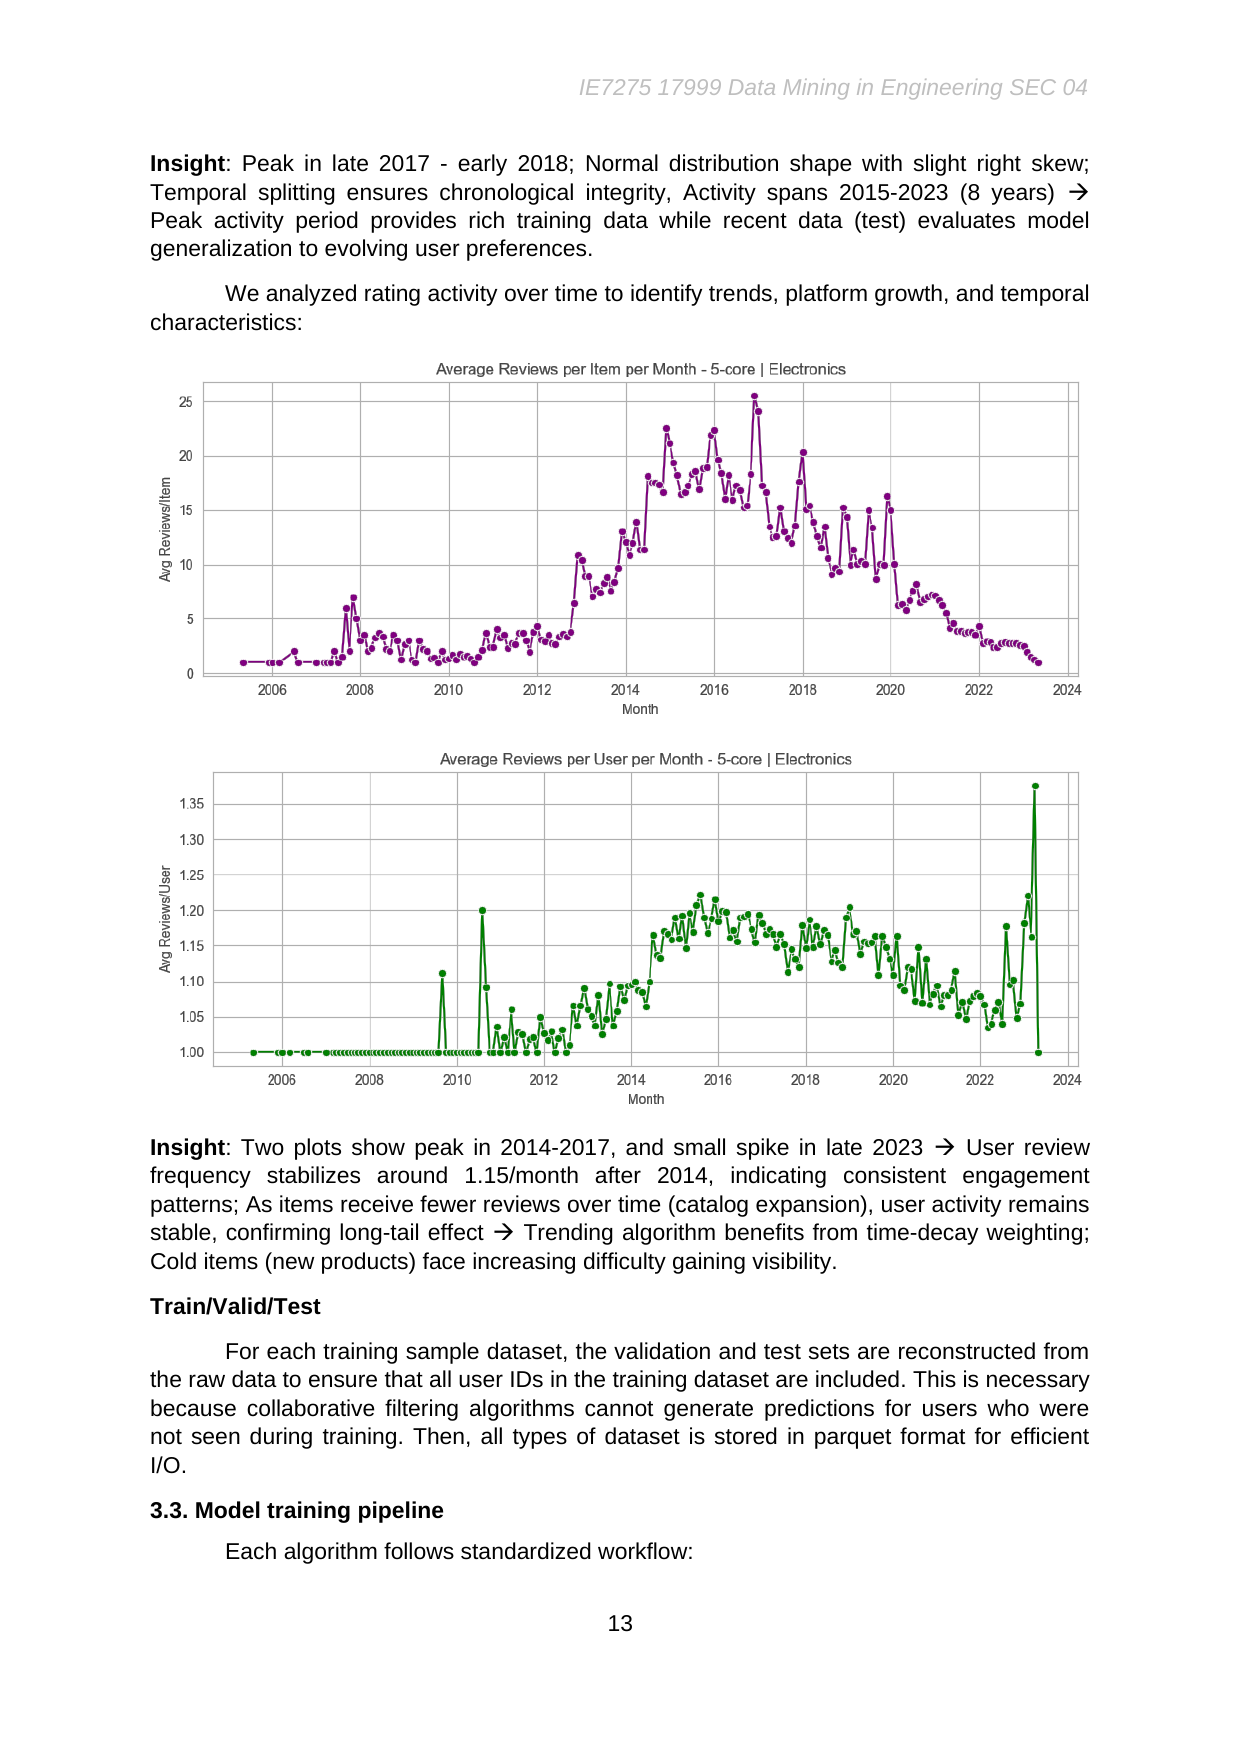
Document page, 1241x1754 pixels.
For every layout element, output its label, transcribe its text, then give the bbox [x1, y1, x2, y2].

picture [150, 743, 1091, 1116]
text We analyzed rating activity over time to identify trends, platform growth, and temporal characteristics: [150, 280, 1090, 335]
text Each algorithm follows standardized workflow: [150, 1538, 1090, 1564]
text Insight: Two plots show peak in 2014-2017, and small spike in late 2023 User review frequency stabilizes around 1.15/month after 2014, indicating consistent engagement patterns; As items receive fewer reviews over time (catalog expansion), user activity remains stable, confirming long-tail effect Trending algorithm benefits from time-decay weighting; Cold items (new products) face increasing difficulty gaining visibility. [150, 1134, 1090, 1274]
text For each training sample dataset, the validation and test sets are reconstructed from the raw data to ensure that all user IDs in the training dataset are included. This is necessary because collaborative filtering algorithms cannot generate predictions for users who were not seen during training. Then, all types of dataset is stored in parquet format for efficient I/O. [150, 1338, 1090, 1478]
picture [150, 353, 1091, 726]
text Insight: Peak in late 2017 - early 2018; Normal distribution shape with slight right skew; Temporal splitting ensures chronological integrity, Activity spans 2015-2023 (8 years) Peak activity period provides rich training data while recent data (test) evaluates model generalization to evolving user preferences. [150, 150, 1090, 262]
text Train/Valid/Test [150, 1293, 1090, 1319]
subtitle 3.3. Model training pipeline [150, 1497, 1090, 1523]
